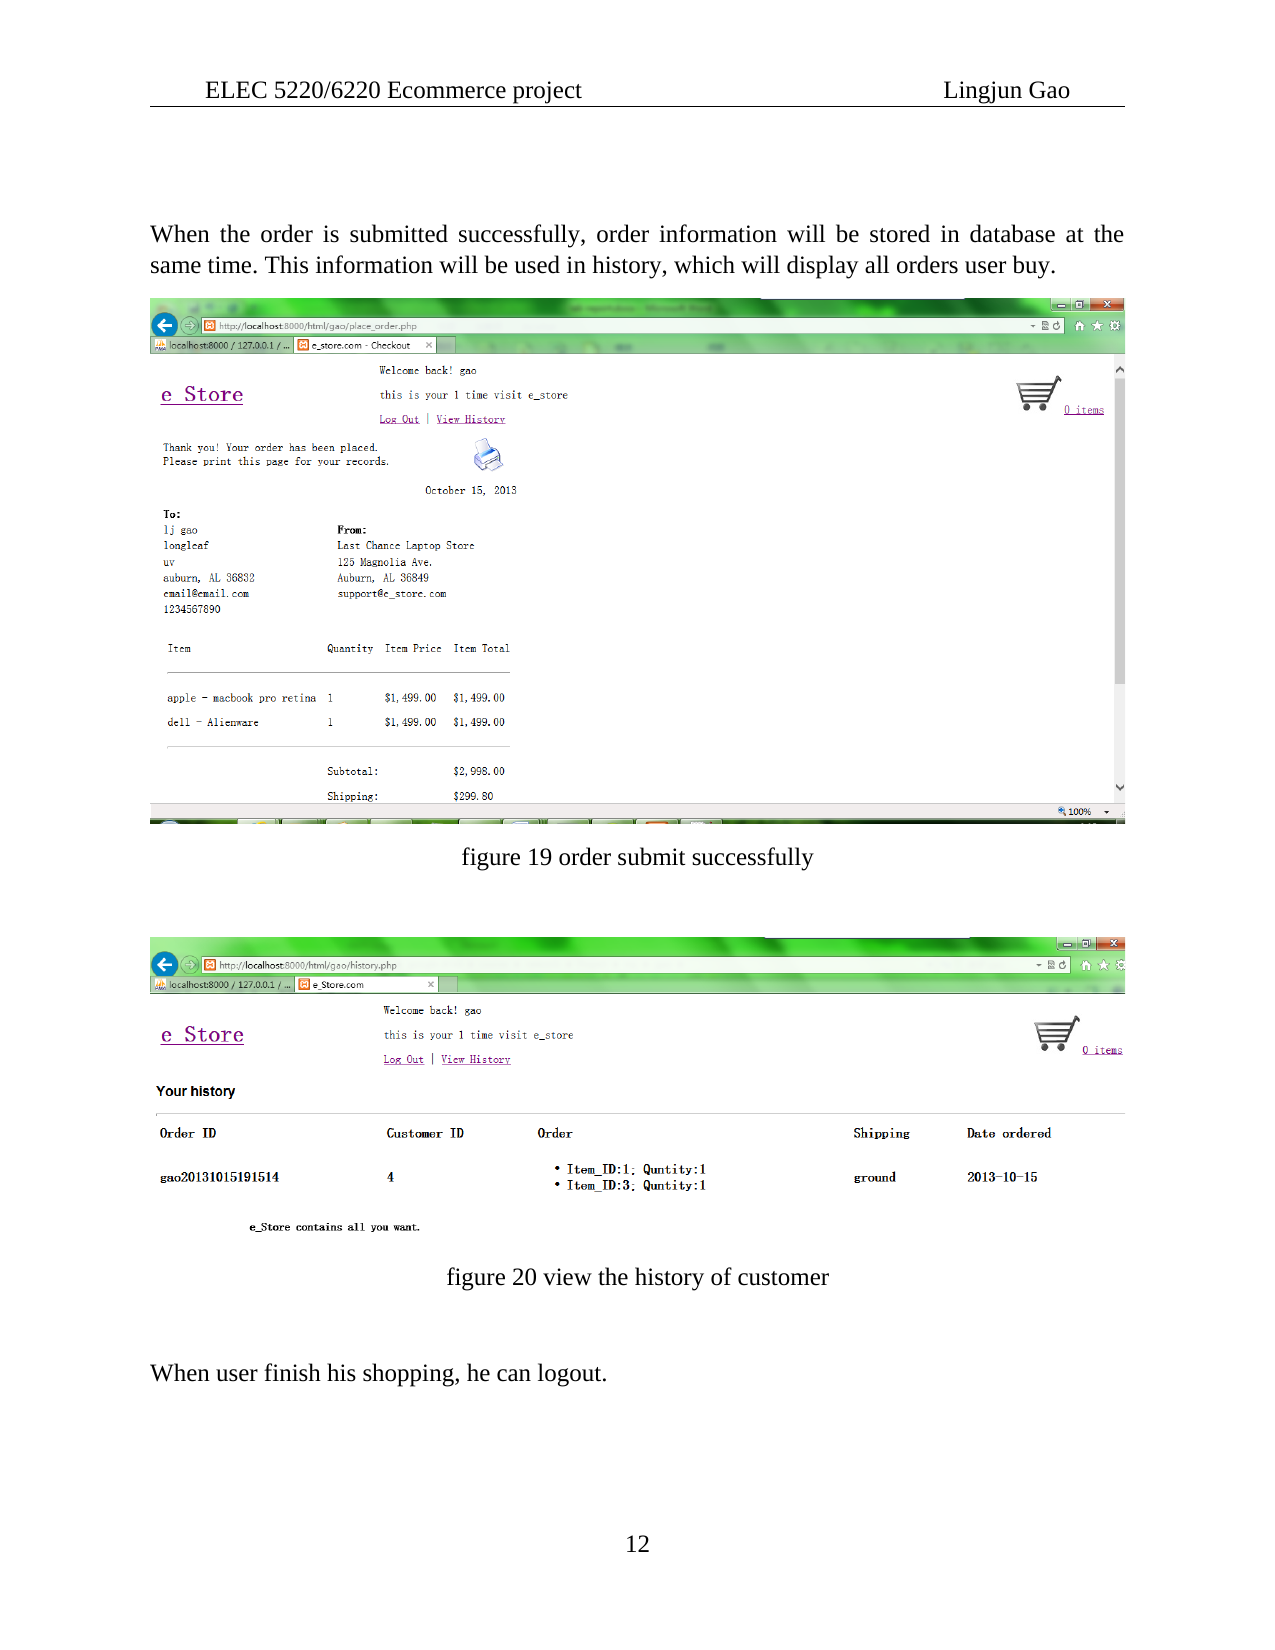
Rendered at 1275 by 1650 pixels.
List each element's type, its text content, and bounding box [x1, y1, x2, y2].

text When user finish his shopping, he can logout. [150, 1358, 1125, 1386]
picture [150, 298, 1125, 824]
picture [150, 937, 1125, 1244]
text When the order is submitted successfully, order information will be stored in database at the same time. This information will be used in history, which will display all orders user buy. [150, 219, 1125, 279]
